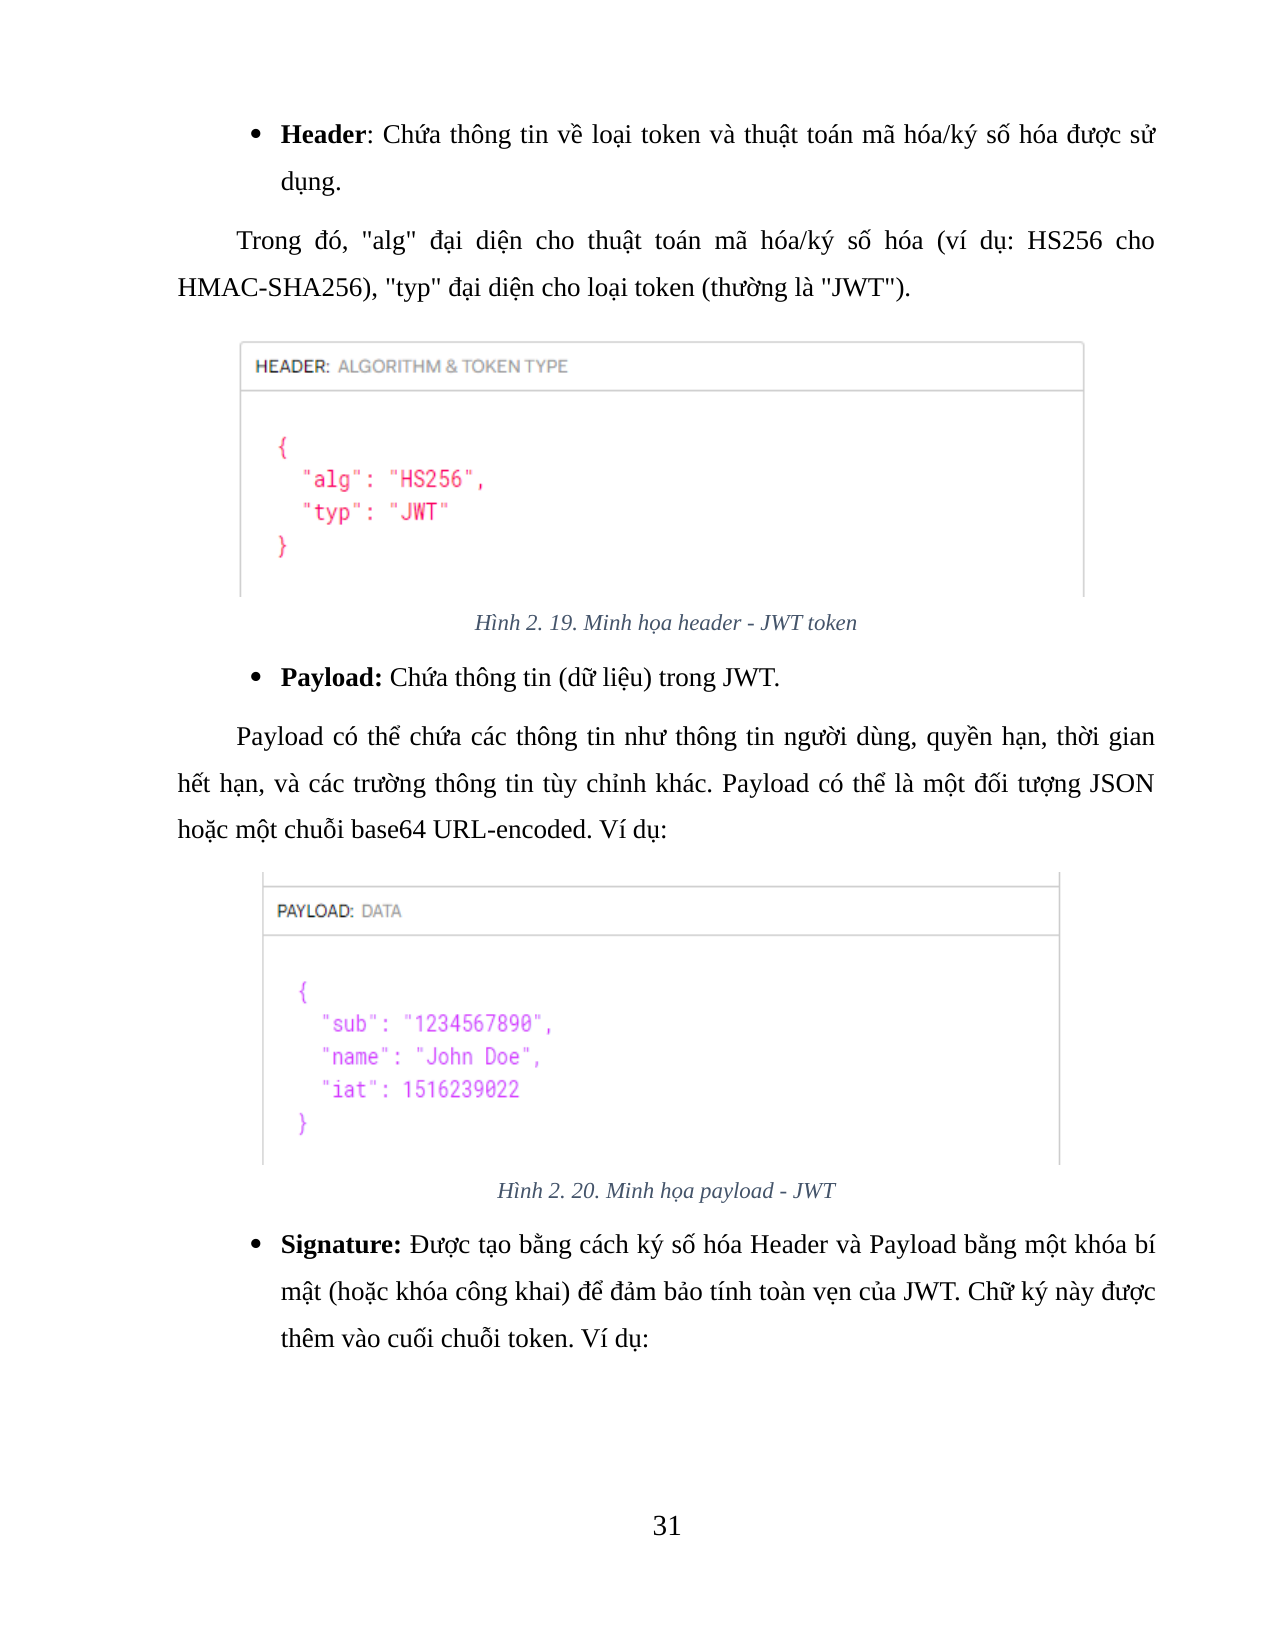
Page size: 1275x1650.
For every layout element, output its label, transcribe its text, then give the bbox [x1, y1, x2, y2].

list Signature: Được tạo bằng cách ký số hóa Header và Payload bằng một khóa bí mật (hoặc khóa công khai) để đảm bảo tính toàn vẹn của JWT. Chữ ký này được thêm vào cuối chuỗi token. Ví dụ: [251, 1228, 1157, 1353]
list Header: Chứa thông tin về loại token và thuật toán mã hóa/ký số hóa được sử dụng. [251, 118, 1157, 196]
text Payload có thể chứa các thông tin như thông tin người dùng, quyền hạn, thời gian hết hạn, và các trường thông tin tùy chỉnh khác. Payload có thể là một đối tượng JSON hoặc một chuỗi base64 URL-encoded. Ví dụ: [177, 720, 1157, 845]
picture [231, 330, 1103, 597]
picture [247, 872, 1087, 1165]
list Payload: Chứa thông tin (dữ liệu) trong JWT. [251, 661, 1157, 692]
text Trong đó, "alg" đại diện cho thuật toán mã hóa/ký số hóa (ví dụ: HS256 cho HMAC-SHA256), "typ" đại diện cho loại token (thường là "JWT"). [177, 224, 1157, 302]
